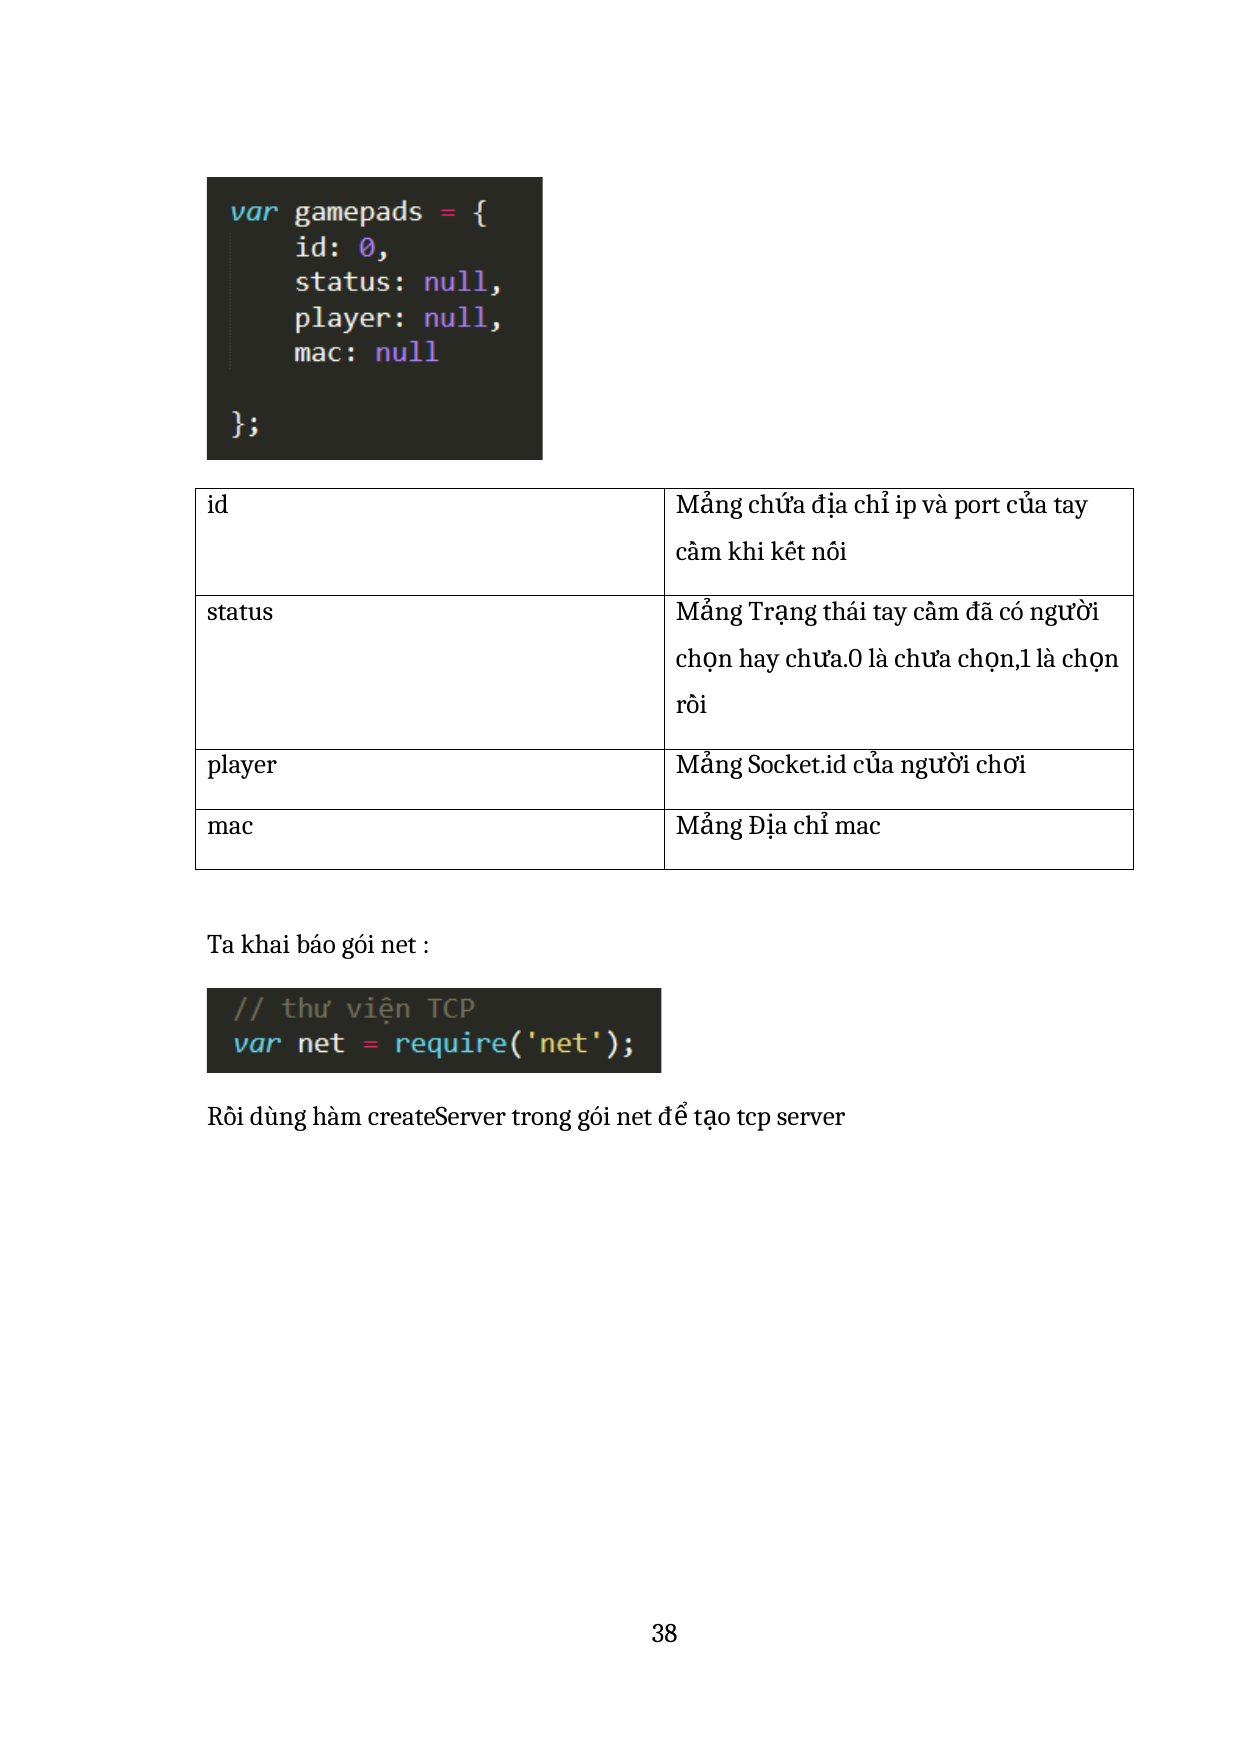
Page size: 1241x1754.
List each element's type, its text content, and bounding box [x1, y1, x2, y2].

table_header id [196, 489, 664, 595]
table_header Mảng chứa địa chỉ ip và port của tay cầm khi kết nối [665, 489, 1133, 595]
table_cell Mảng Trạng thái tay cầm đã có người chọn hay chưa.0 là chưa chọn,1 là chọn rồi [665, 596, 1133, 748]
picture [206, 988, 662, 1073]
table_cell Mảng Socket.id của người chơi [665, 750, 1133, 809]
table_cell player [196, 750, 664, 809]
table_cell status [196, 596, 664, 748]
table_cell mac [196, 810, 664, 869]
text Ta khai báo gói net : [207, 929, 1122, 960]
picture [206, 177, 543, 460]
table_cell Mảng Địa chỉ mac [665, 810, 1133, 869]
text Rồi dùng hàm createServer trong gói net để tạo tcp server [207, 1101, 1122, 1132]
